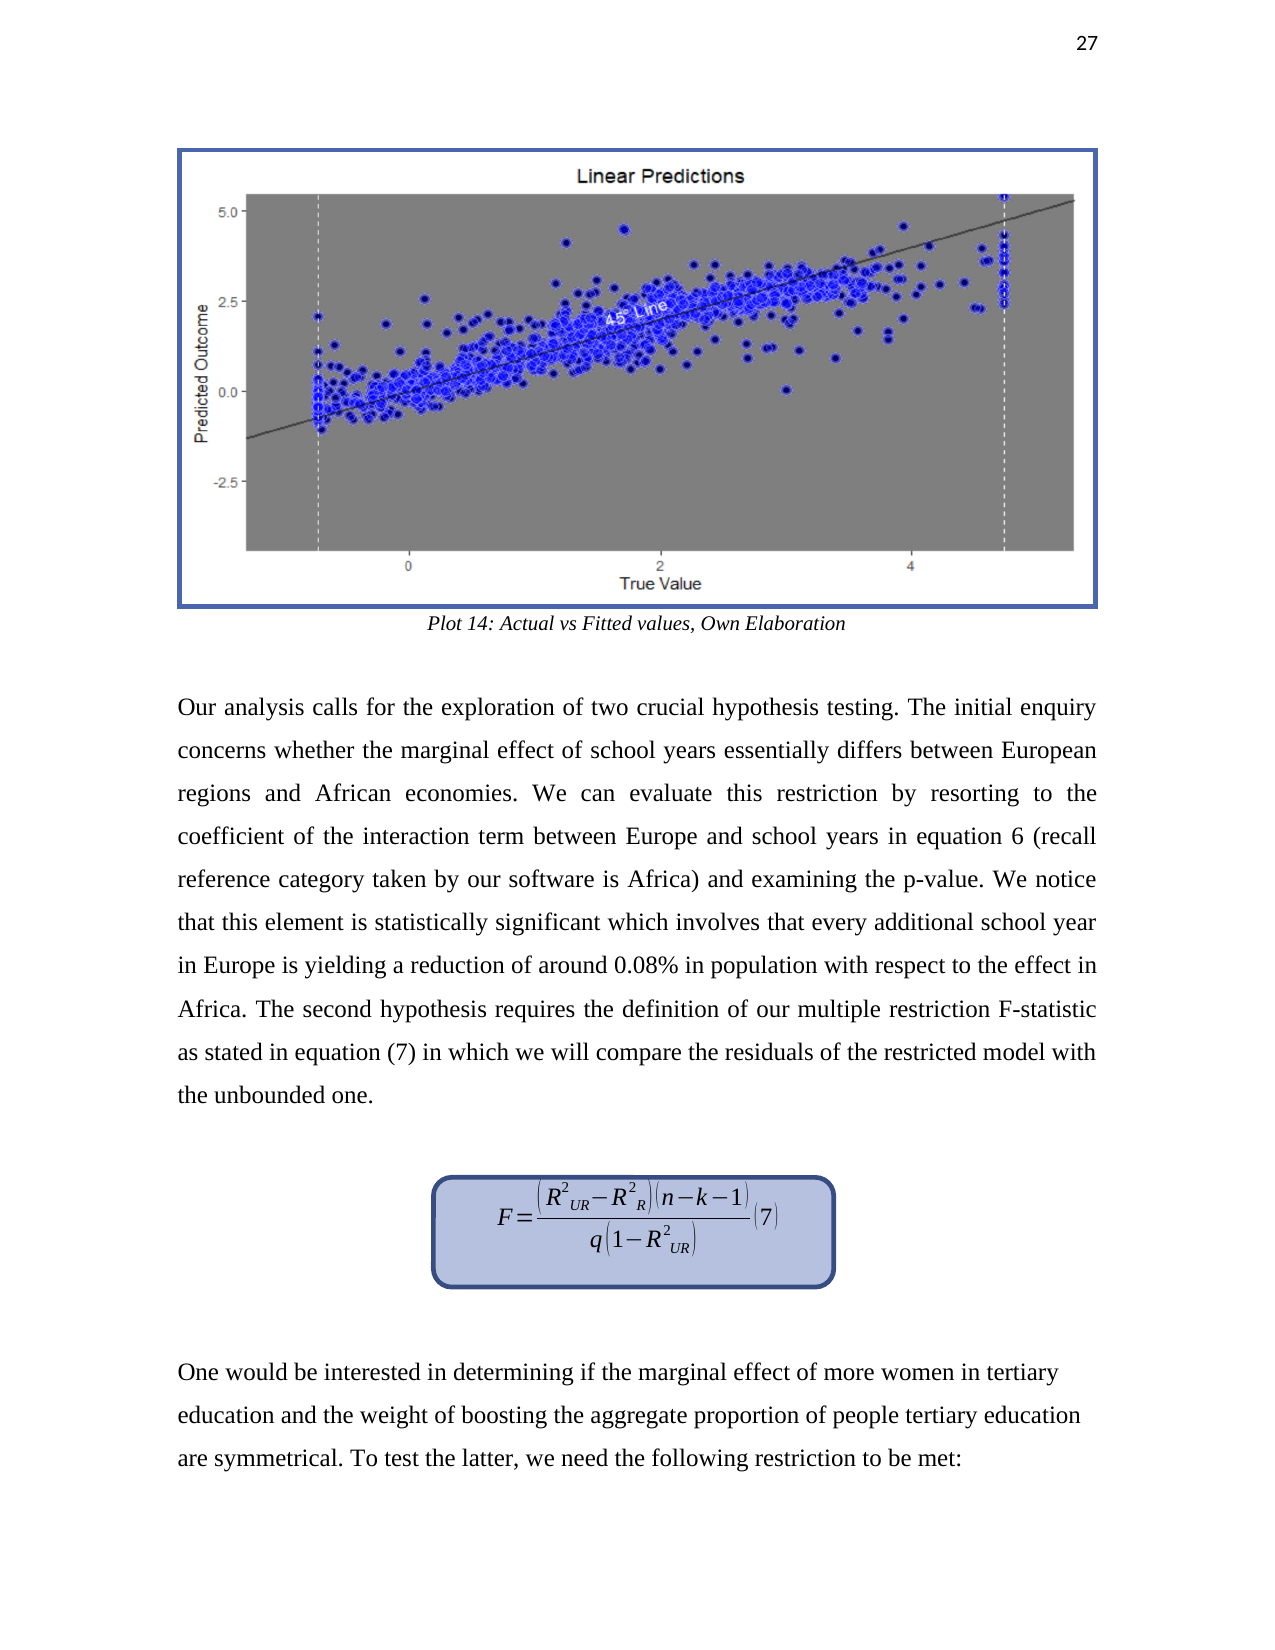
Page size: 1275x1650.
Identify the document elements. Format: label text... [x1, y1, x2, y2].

picture [182, 152, 1093, 604]
text One would be interested in determining if the marginal effect of more women in tertiary education and the weight of boosting the aggregate proportion of people tertiary education are symmetrical. To test the latter, we need the following restriction to be met: [177, 1357, 1098, 1472]
text Our analysis calls for the exploration of two crucial hypothesis testing. The initial enquiry concerns whether the marginal effect of school years essentially differs between European regions and African economies. We can evaluate this restriction by resorting to the coefficient of the interaction term between Europe and school years in equation 6 (recall reference category taken by our software is Africa) and examining the p-value. We notice that this element is statistically significant which involves that every additional school year in Europe is yielding a reduction of around 0.08% in population with respect to the effect in Africa. The second hypothesis requires the definition of our multiple restriction F-statistic as stated in equation (7) in which we will compare the residuals of the restricted model with the unbounded one. [177, 692, 1098, 1109]
text Plot 14: Actual vs Fitted values, Own Elaboration [177, 609, 1098, 635]
